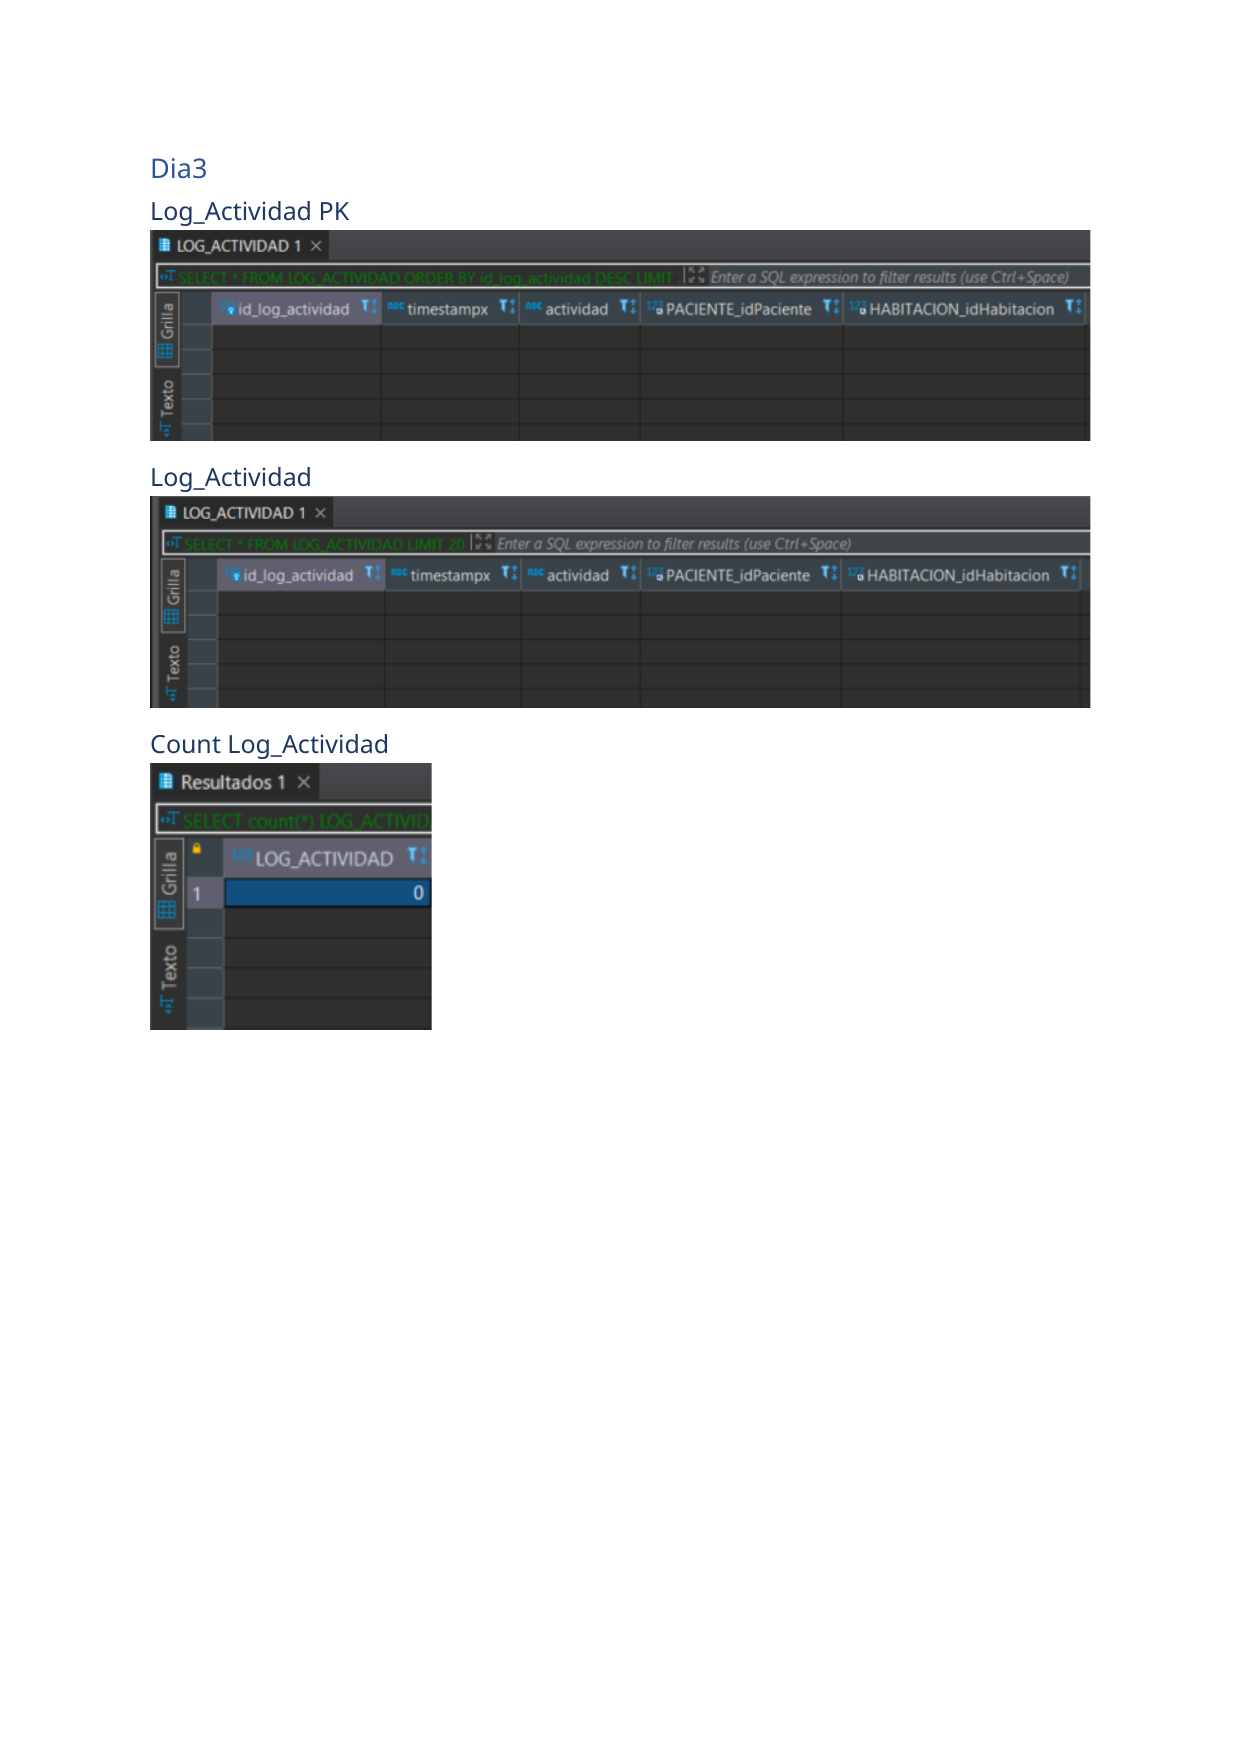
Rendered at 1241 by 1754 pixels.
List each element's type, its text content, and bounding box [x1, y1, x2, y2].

picture [150, 763, 432, 1030]
picture [150, 230, 1091, 441]
subtitle Count Log_Actividad [150, 727, 1090, 761]
subtitle Log_Actividad [150, 459, 1090, 494]
subtitle Log_Actividad PK [150, 194, 1090, 228]
picture [150, 496, 1091, 708]
subtitle Dia3 [150, 150, 1090, 187]
